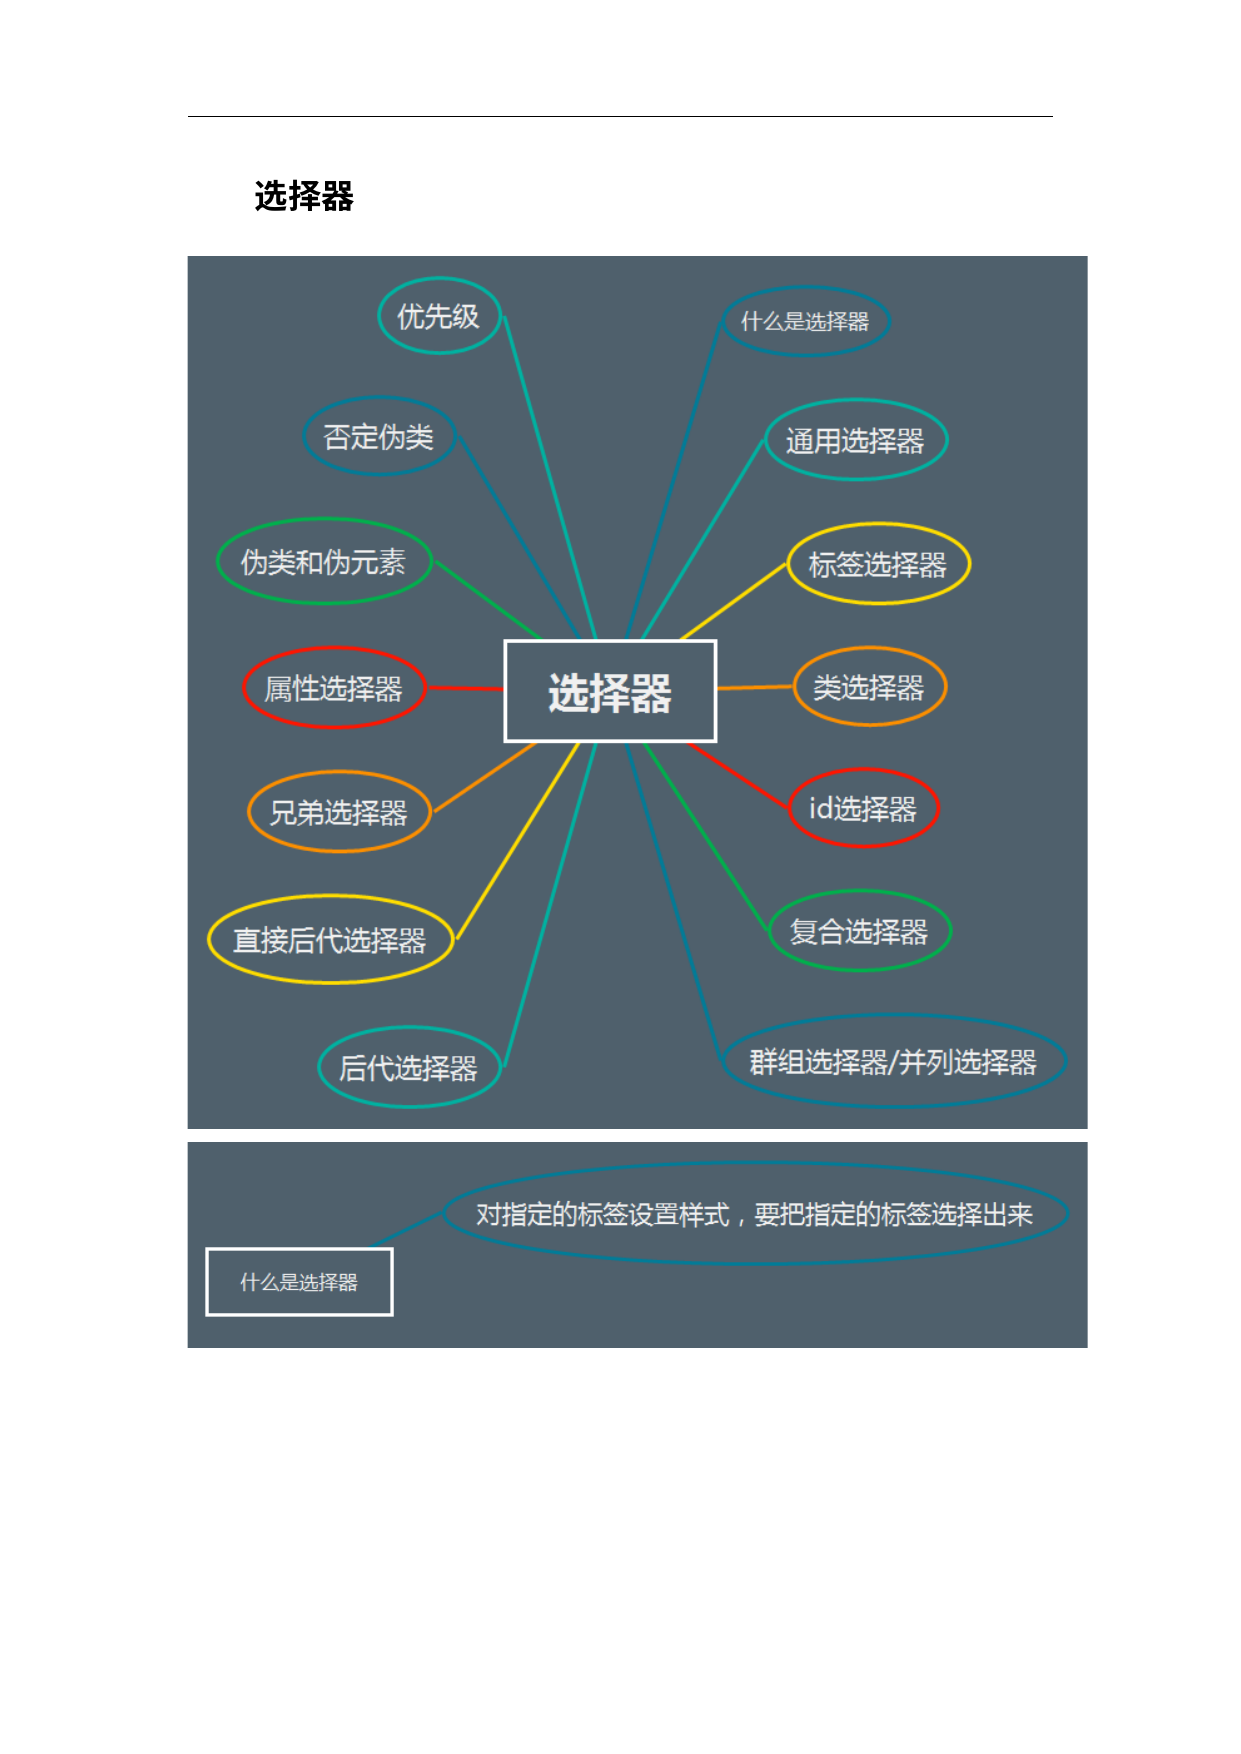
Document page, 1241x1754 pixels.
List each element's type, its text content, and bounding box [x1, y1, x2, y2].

subtitle 选择器 [187, 162, 1053, 227]
picture [187, 1142, 1088, 1348]
picture [187, 256, 1088, 1129]
